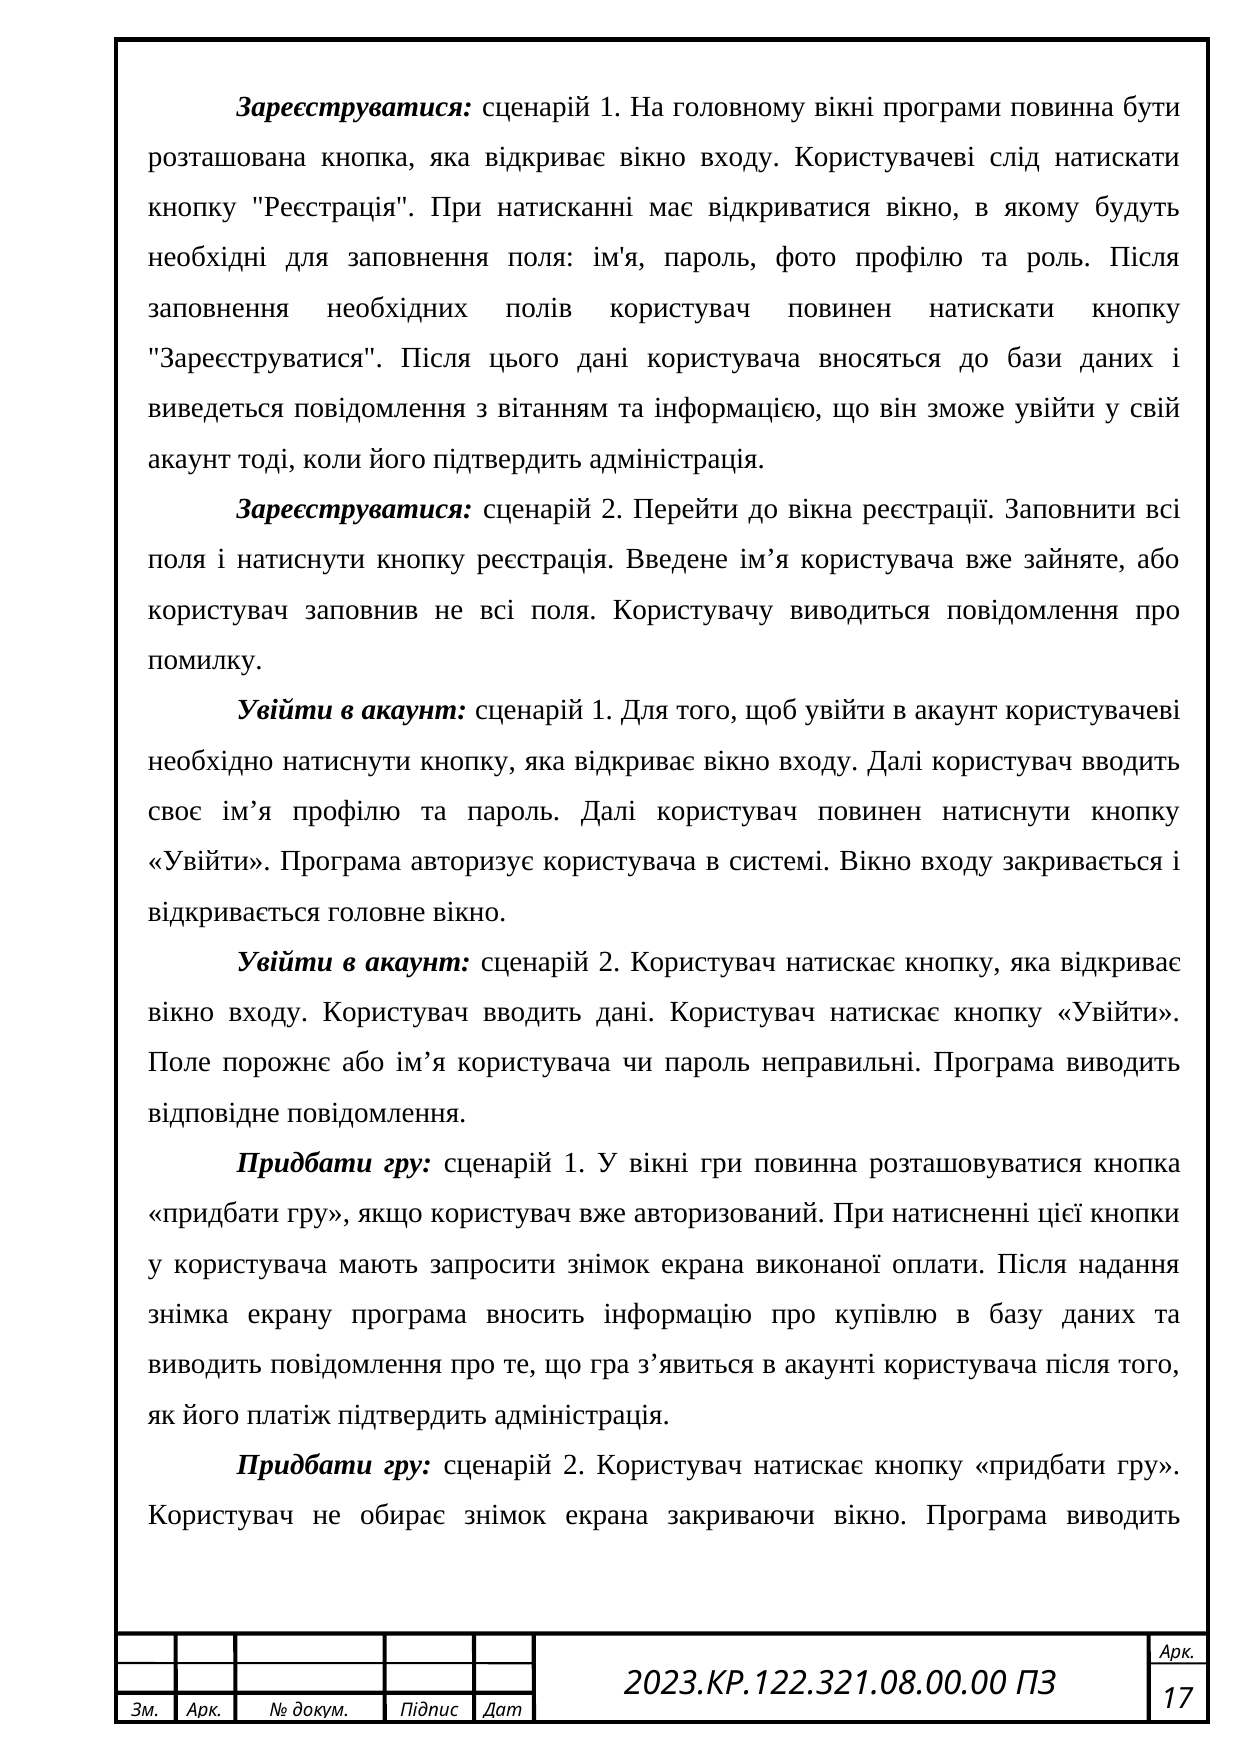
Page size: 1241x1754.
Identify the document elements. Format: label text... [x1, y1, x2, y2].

text Придбати гру: сценарій 1. У вікні гри повинна розташовуватися кнопка «придбати гру», якщо користувач вже авторизований. При натисненні цієї кнопки у користувача мають запросити знімок екрана виконаної оплати. Після надання знімка екрану програма вносить інформацію про купівлю в базу даних та виводить повідомлення про те, що гра з’явиться в акаунті користувача після того, як його платіж підтвердить адміністрація. [148, 1145, 1181, 1430]
text Зареєструватися: сценарій 2. Перейти до вікна реєстрації. Заповнити всі поля і натиснути кнопку реєстрація. Введене ім’я користувача вже зайняте, або користувач заповнив не всі поля. Користувачу виводиться повідомлення про помилку. [148, 491, 1181, 676]
text Увійти в акаунт: сценарій 2. Користувач натискає кнопку, яка відкриває вікно входу. Користувач вводить дані. Користувач натискає кнопку «Увійти». Поле порожнє або ім’я користувача чи пароль неправильні. Програма виводить відповідне повідомлення. [148, 944, 1181, 1128]
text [148, 1447, 1181, 1531]
text Зареєструватися: сценарій 1. На головному вікні програми повинна бути розташована кнопка, яка відкриває вікно входу. Користувачеві слід натискати кнопку "Реєстрація". При натисканні має відкриватися вікно, в якому будуть необхідні для заповнення поля: ім'я, пароль, фото профілю та роль. Після заповнення необхідних полів користувач повинен натискати кнопку "Зареєструватися". Після цього дані користувача вносяться до бази даних і виведеться повідомлення з вітанням та інформацією, що він зможе увійти у свій акаунт тоді, коли його підтвердить адміністрація. [148, 89, 1181, 474]
text Увійти в акаунт: сценарій 1. Для того, щоб увійти в акаунт користувачеві необхідно натиснути кнопку, яка відкриває вікно входу. Далі користувач вводить своє ім’я профілю та пароль. Далі користувач повинен натиснути кнопку «Увійти». Програма авторизує користувача в системі. Вікно входу закривається і відкривається головне вікно. [148, 692, 1181, 927]
